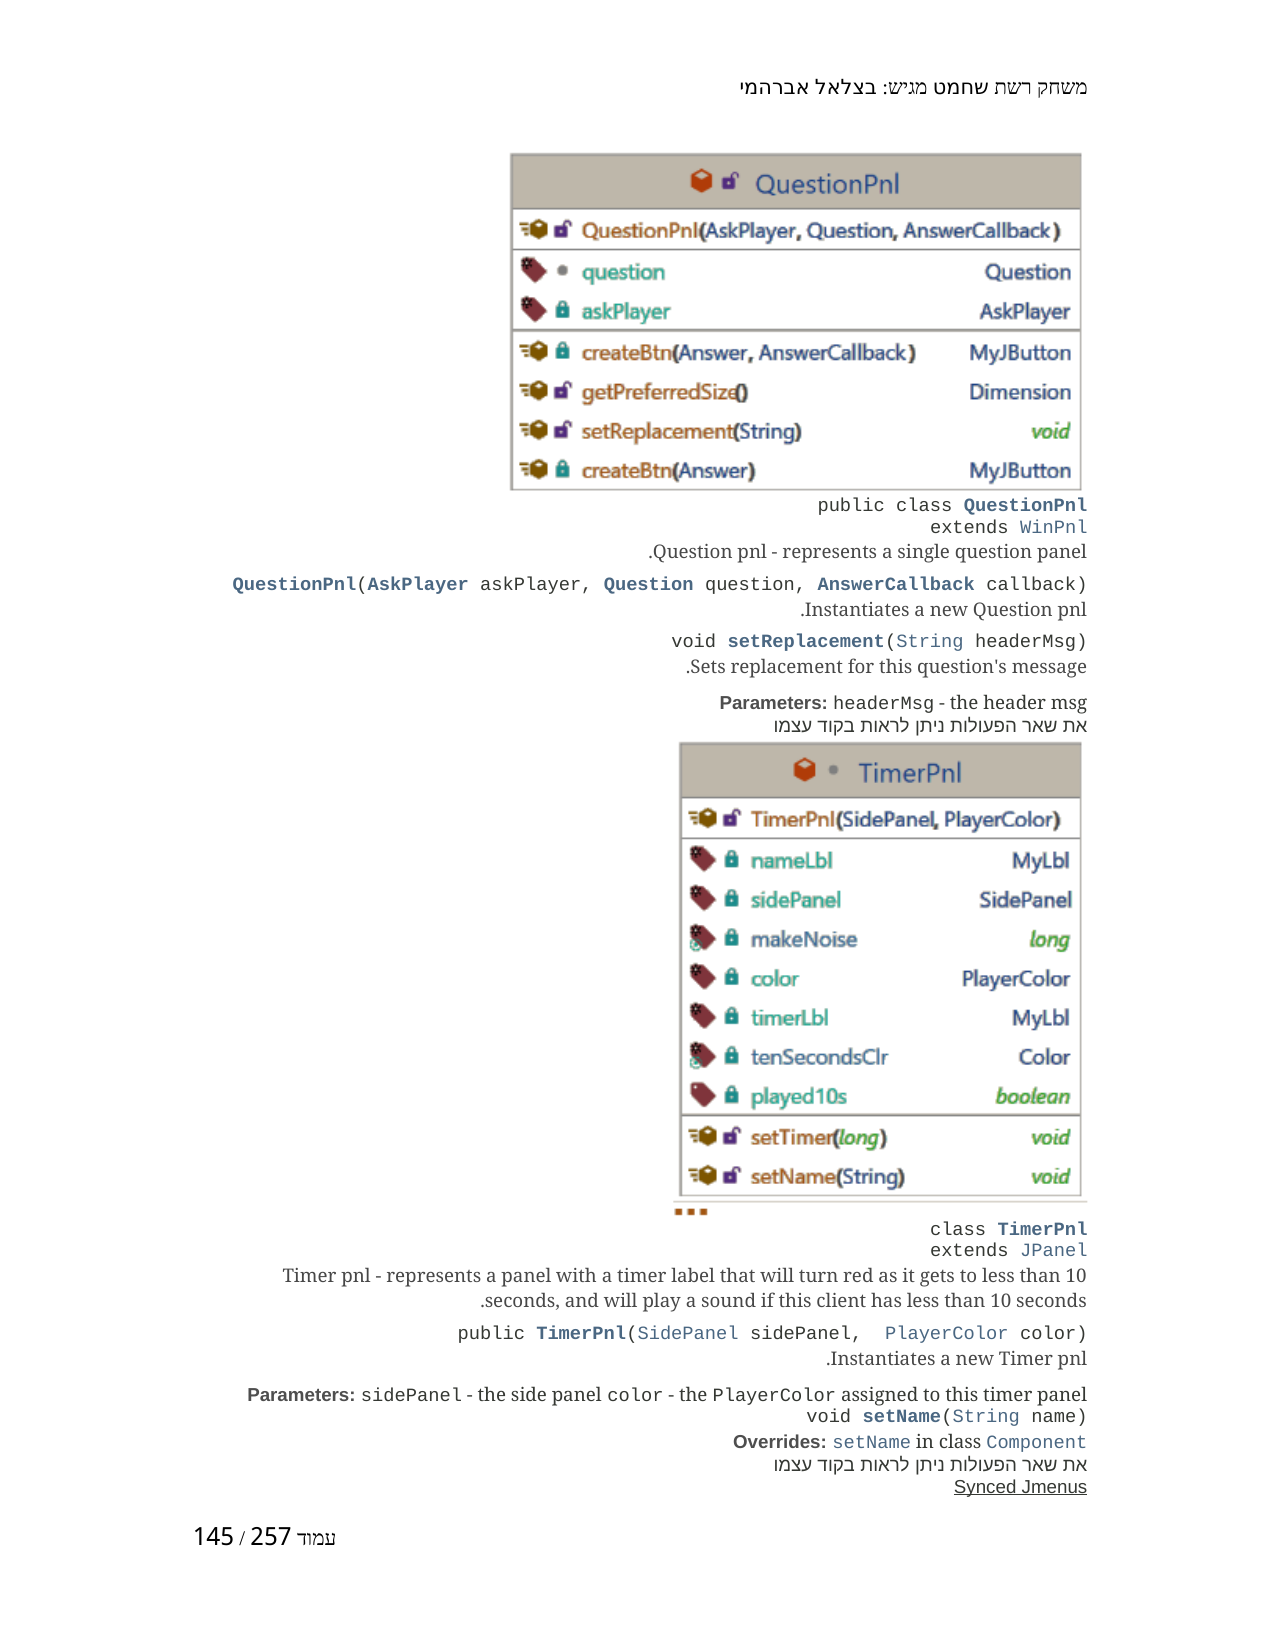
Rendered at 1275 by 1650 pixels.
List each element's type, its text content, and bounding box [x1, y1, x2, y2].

text class TimerPnl [187, 1220, 1087, 1241]
picture [504, 147, 1088, 497]
text את שאר הפעולות ניתן לראות בקוד עצמו [187, 1454, 1087, 1476]
text Sets replacement for this question's message. [204, 653, 1087, 681]
text extends WinPnl [187, 517, 1087, 539]
text Question pnl - represents a single question panel. [204, 539, 1087, 566]
text Parameters: headerMsg - the header msg [187, 689, 1087, 715]
text Overrides: setName in class Component [187, 1428, 1087, 1454]
text public TimerPnl​(SidePanel sidePanel, PlayerColor color) [187, 1324, 1087, 1345]
text extends JPanel [187, 1241, 1087, 1262]
text QuestionPnl​(AskPlayer askPlayer, Question question, AnswerCallback callback) [187, 575, 1087, 596]
text Instantiates a new Timer pnl. [204, 1345, 1087, 1373]
text את שאר הפעולות ניתן לראות בקוד עצמו [187, 715, 1087, 737]
text Parameters: sidePanel - the side panel color - the PlayerColor assigned to this timer panel [187, 1381, 1087, 1407]
picture [673, 736, 1088, 1220]
text Synced Jmenus [187, 1476, 1087, 1497]
text Timer pnl - represents a panel with a timer label that will turn red as it gets to less than 10 seconds, and will play a sound if this client has less than 10 seconds. [204, 1262, 1087, 1316]
text void setName​(String name) [187, 1407, 1087, 1428]
text public class QuestionPnl [187, 496, 1087, 517]
text void setReplacement​(String headerMsg) [187, 632, 1087, 653]
text Instantiates a new Question pnl. [204, 596, 1087, 624]
